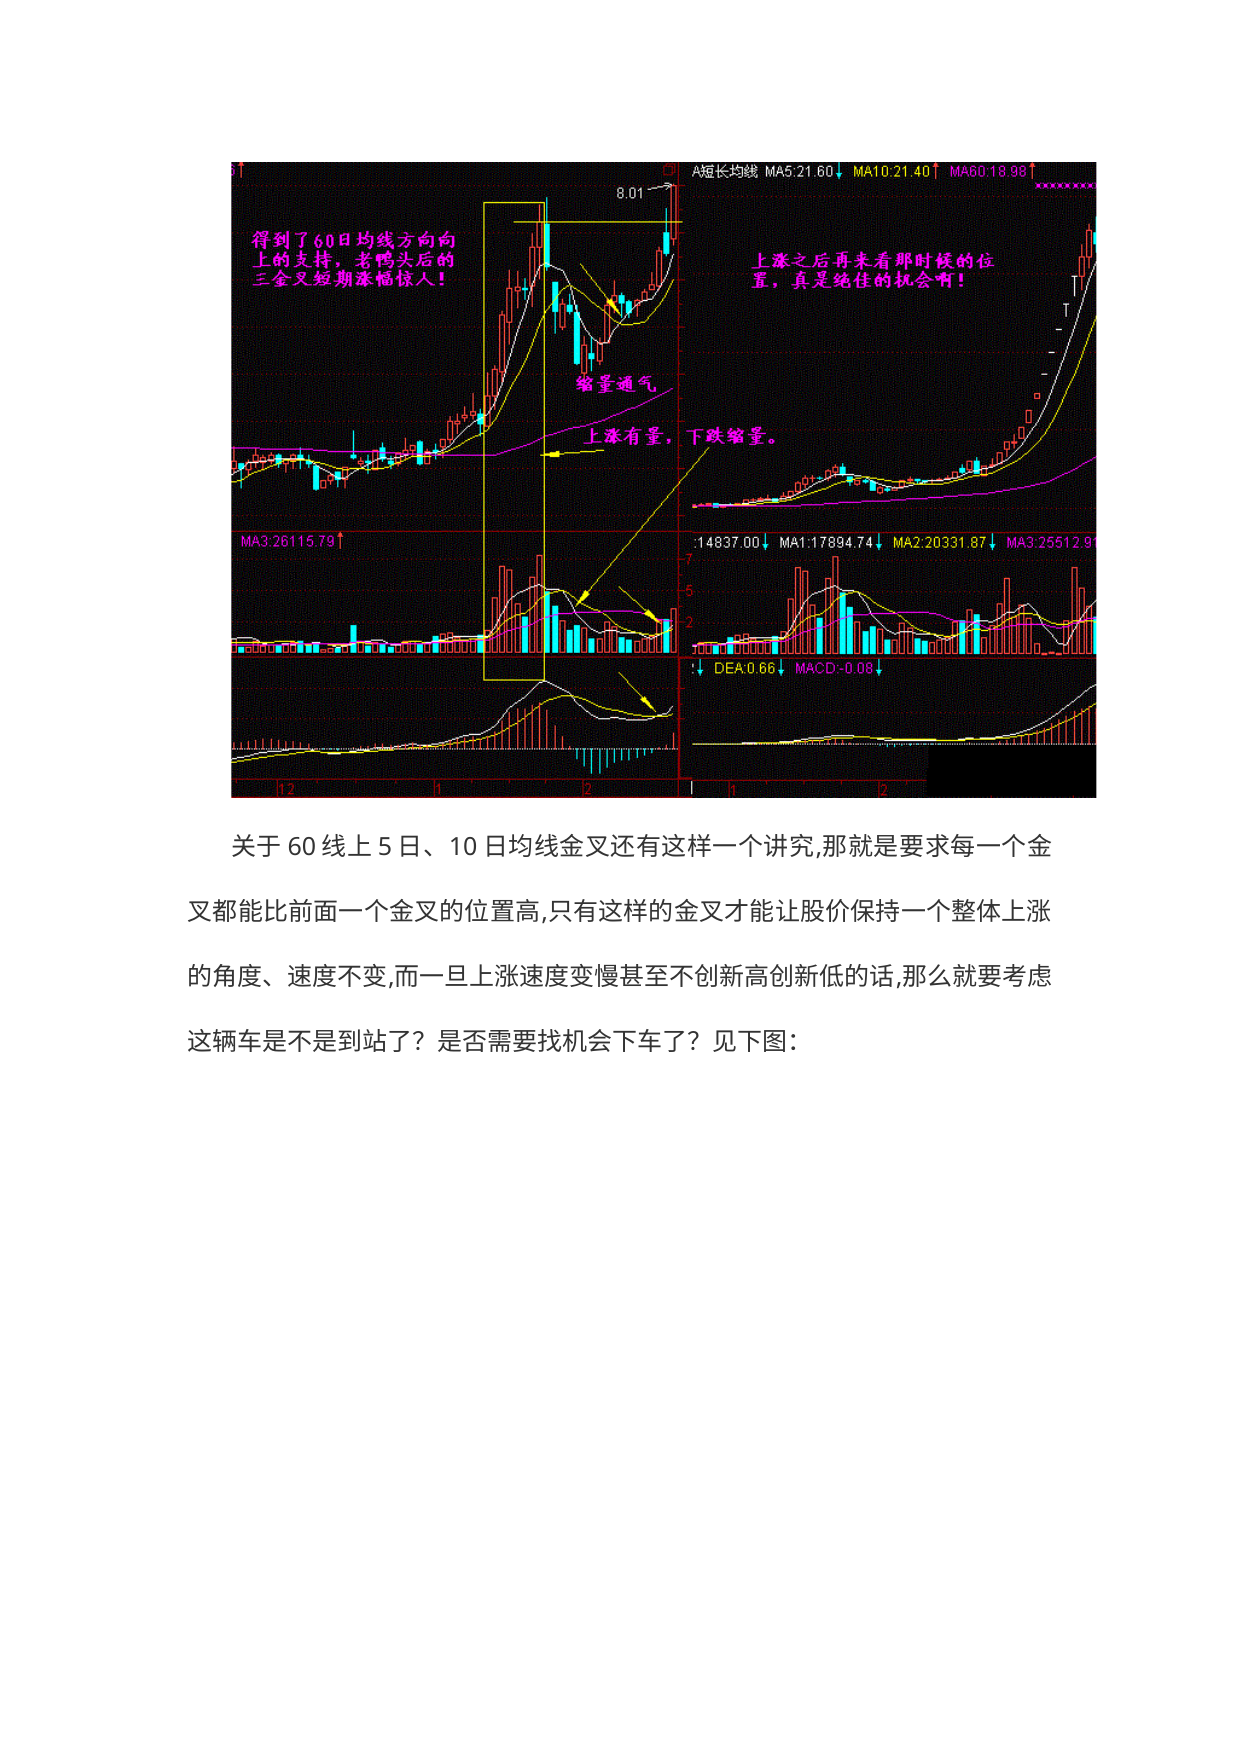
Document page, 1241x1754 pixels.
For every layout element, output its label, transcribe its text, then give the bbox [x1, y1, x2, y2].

text 关于60线上5日、10日均线金叉还有这样一个讲究,那就是要求每一个金叉都能比前面一个金叉的位置高,只有这样的金叉才能让股价保持一个整体上涨的角度、速度不变,而一旦上涨速度变慢甚至不创新高创新低的话,那么就要考虑这辆车是不是到站了？是否需要找机会下车了？见下图： [187, 812, 1053, 1072]
picture [231, 162, 1097, 798]
